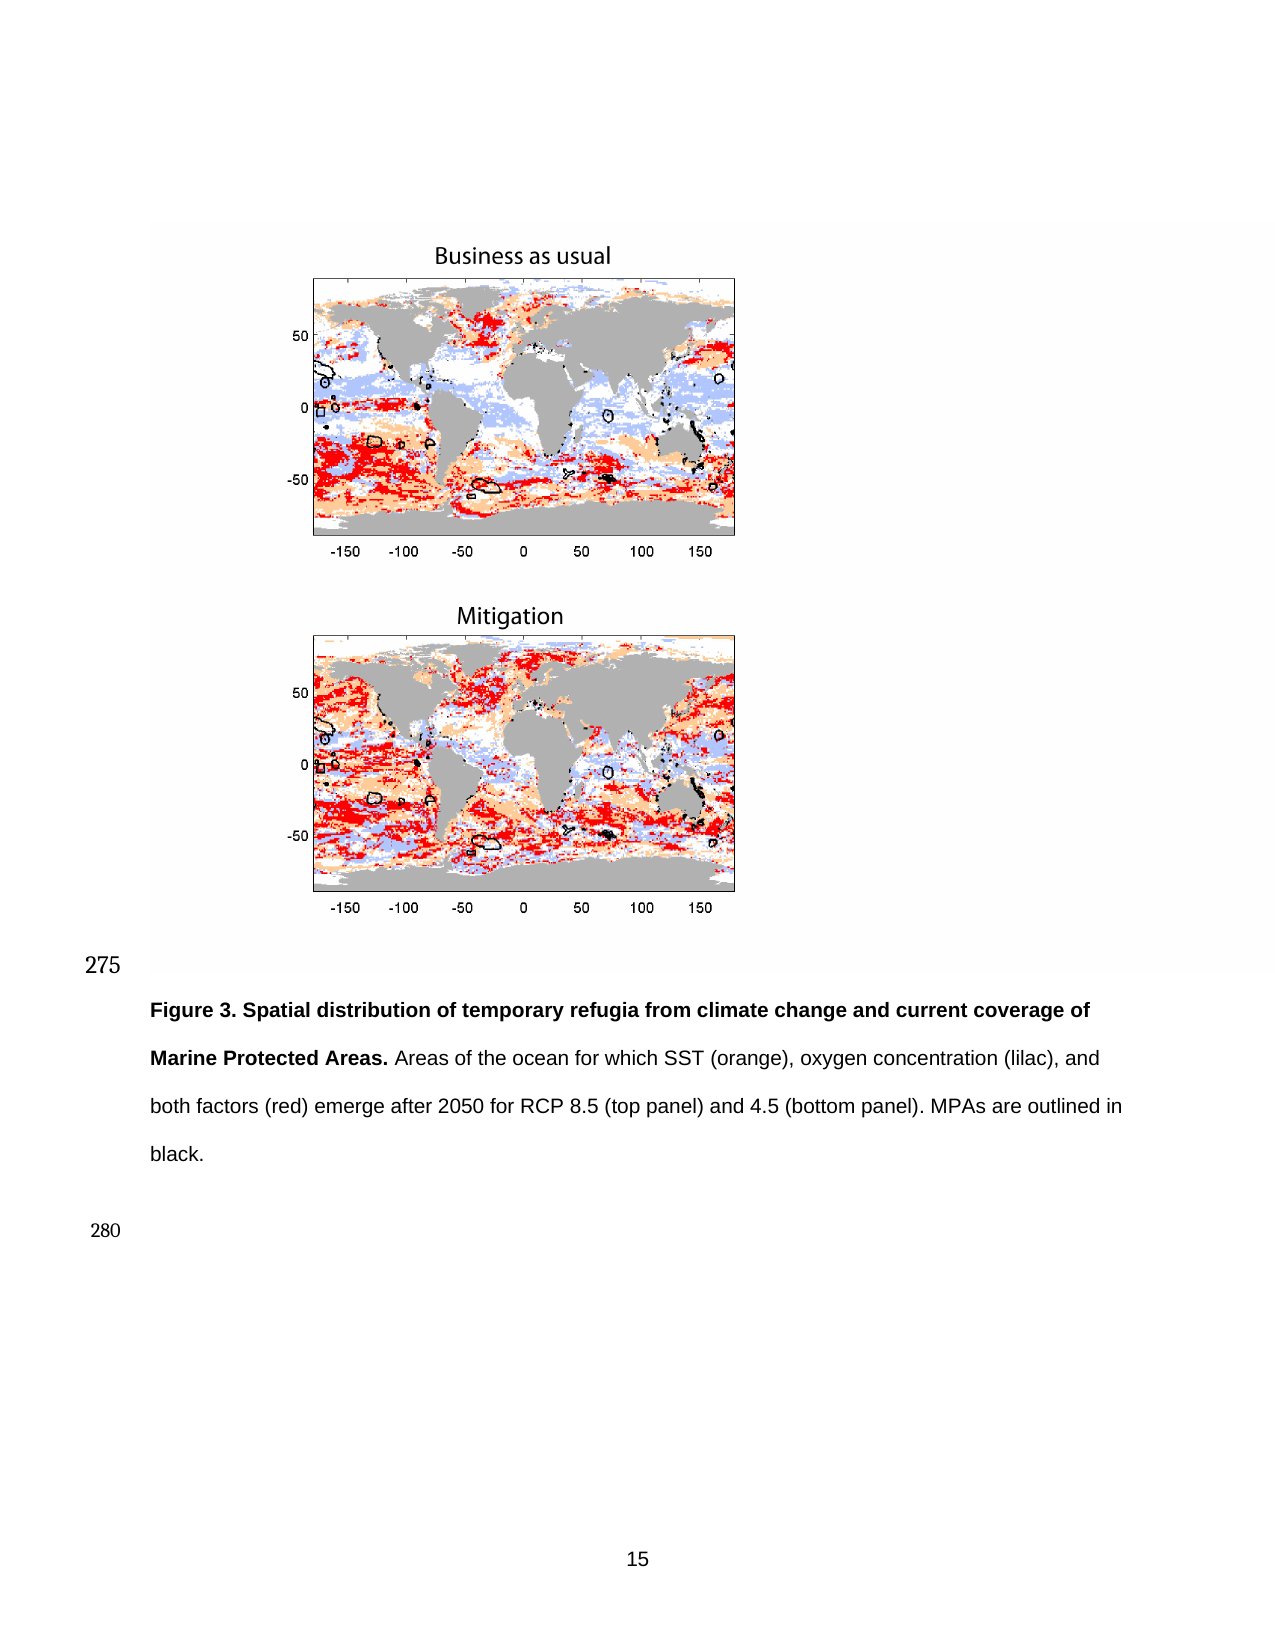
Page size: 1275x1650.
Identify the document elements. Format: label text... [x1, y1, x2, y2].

text Figure 3. Spatial distribution of temporary refugia from climate change and current coverage of Marine Protected Areas. Areas of the ocean for which SST (orange), oxygen concentration (lilac), and both factors (red) emerge after 2050 for RCP 8.5 (top panel) and 4.5 (bottom panel). MPAs are outlined in black. [150, 974, 1125, 1166]
picture [150, 222, 1275, 974]
